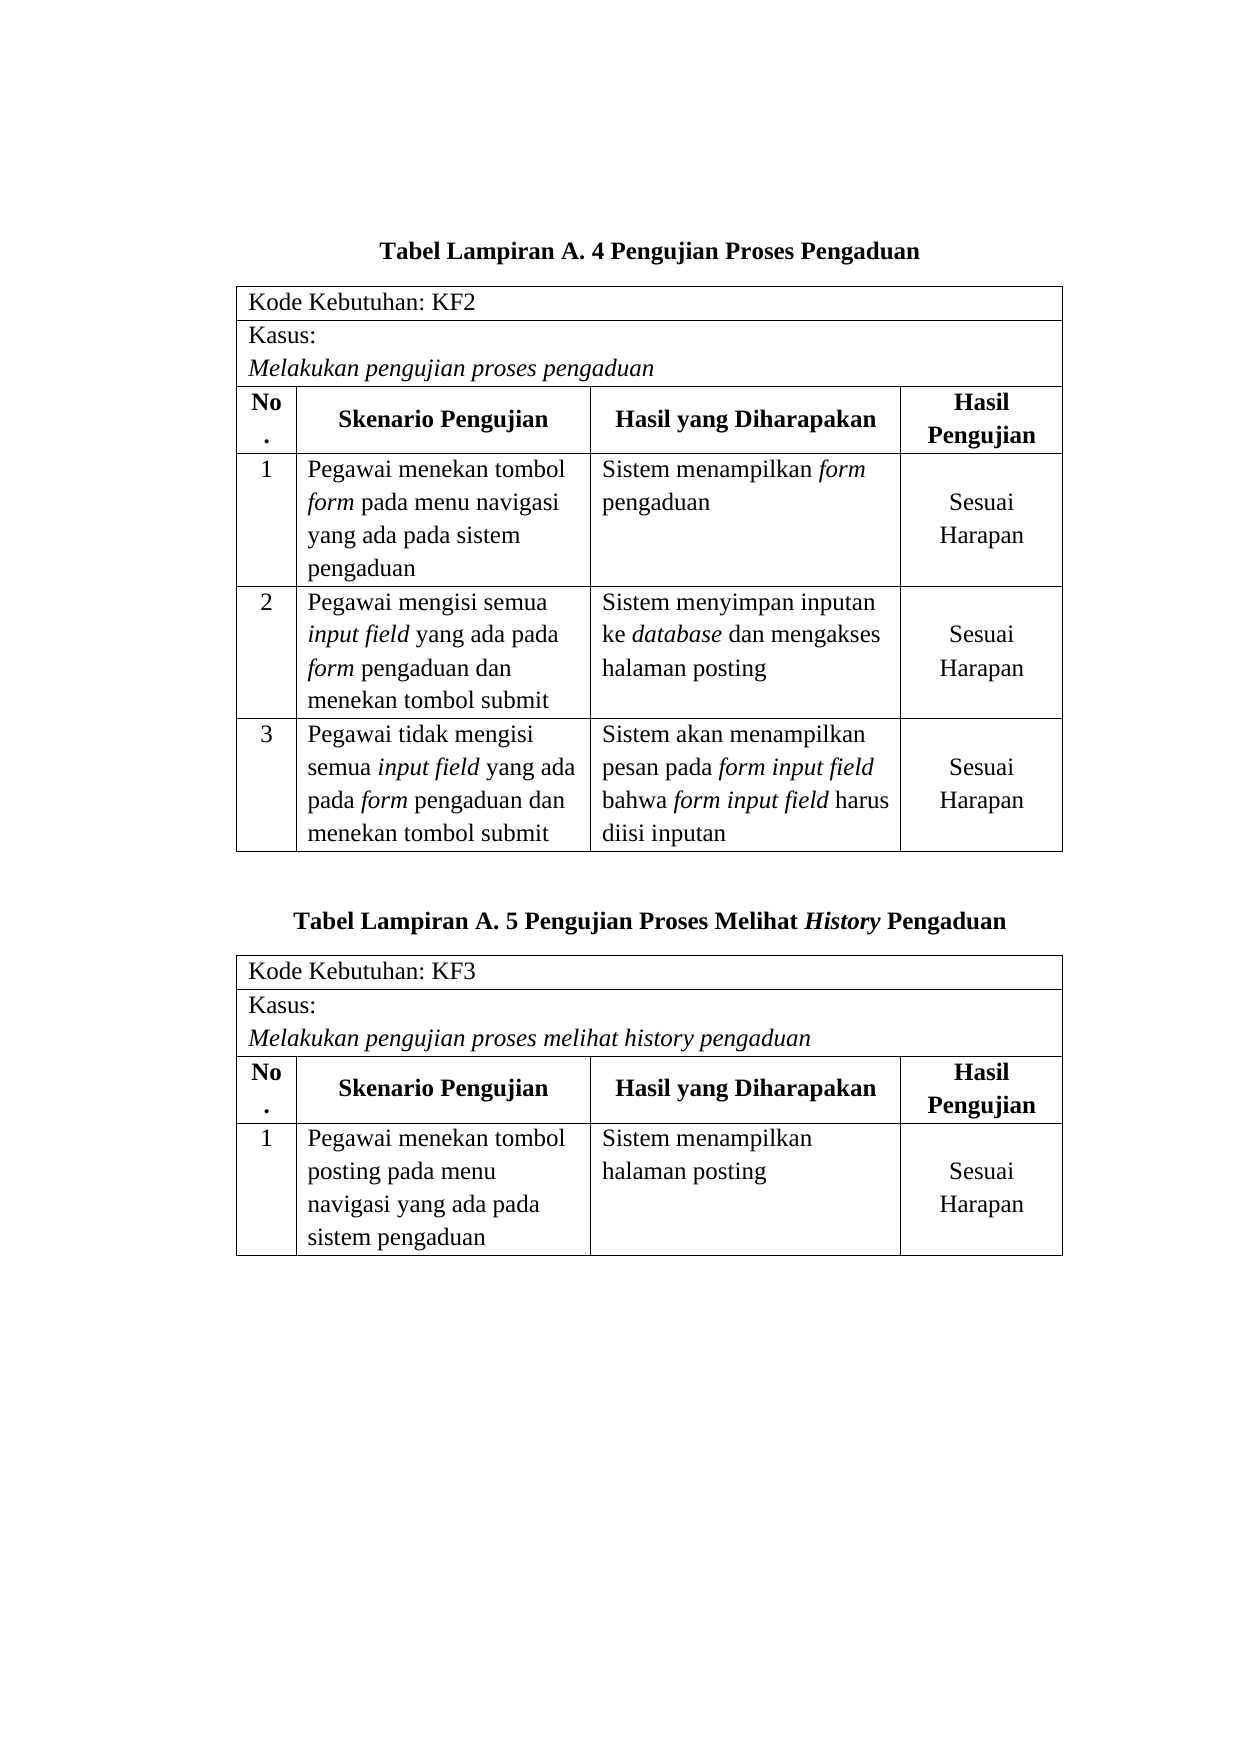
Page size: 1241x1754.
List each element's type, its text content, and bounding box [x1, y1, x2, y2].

table_cell No. [237, 387, 296, 453]
table_cell Kasus: Melakukan pengujian proses melihat history pengaduan [237, 990, 1062, 1056]
table_cell Pegawai menekan tombol form pada menu navigasi yang ada pada sistem pengaduan [297, 454, 590, 586]
table_cell Sistem akan menampilkan pesan pada form input field bahwa form input field harus diisi inputan [591, 719, 900, 851]
table_cell 1 [237, 454, 296, 586]
table_cell 2 [237, 587, 296, 718]
table_header Kode Kebutuhan: KF3 [237, 956, 1062, 989]
table_header Kode Kebutuhan: KF2 [237, 287, 1062, 319]
text Tabel Lampiran A. 4 Pengujian Proses Pengaduan [236, 236, 1063, 265]
table_cell Pegawai menekan tombol posting pada menu navigasi yang ada pada sistem pengaduan [297, 1124, 590, 1255]
table_cell Pegawai mengisi semua input field yang ada pada form pengaduan dan menekan tombol submit [297, 587, 590, 718]
table_cell No. [237, 1057, 296, 1122]
table_cell Pegawai tidak mengisi semua input field yang ada pada form pengaduan dan menekan tombol submit [297, 719, 590, 851]
table_cell Sesuai Harapan [901, 1124, 1062, 1255]
table_cell Sistem menampilkan halaman posting [591, 1124, 900, 1255]
text Tabel Lampiran A. 5 Pengujian Proses Melihat History Pengaduan [236, 906, 1063, 934]
table_cell Sistem menyimpan inputan ke database dan mengakses halaman posting [591, 587, 900, 718]
table_cell Hasil yang Diharapakan [591, 1057, 900, 1122]
table_cell Sesuai Harapan [901, 587, 1062, 718]
table_cell Skenario Pengujian [297, 387, 590, 453]
table_cell 3 [237, 719, 296, 851]
table_cell Sesuai Harapan [901, 719, 1062, 851]
table_cell Hasil yang Diharapakan [591, 387, 900, 453]
table_cell Sesuai Harapan [901, 454, 1062, 586]
table_cell Hasil Pengujian [901, 1057, 1062, 1122]
table_cell Skenario Pengujian [297, 1057, 590, 1122]
table_cell Kasus: Melakukan pengujian proses pengaduan [237, 321, 1062, 386]
table_cell Hasil Pengujian [901, 387, 1062, 453]
table_cell Sistem menampilkan form pengaduan [591, 454, 900, 586]
table_cell 1 [237, 1124, 296, 1255]
